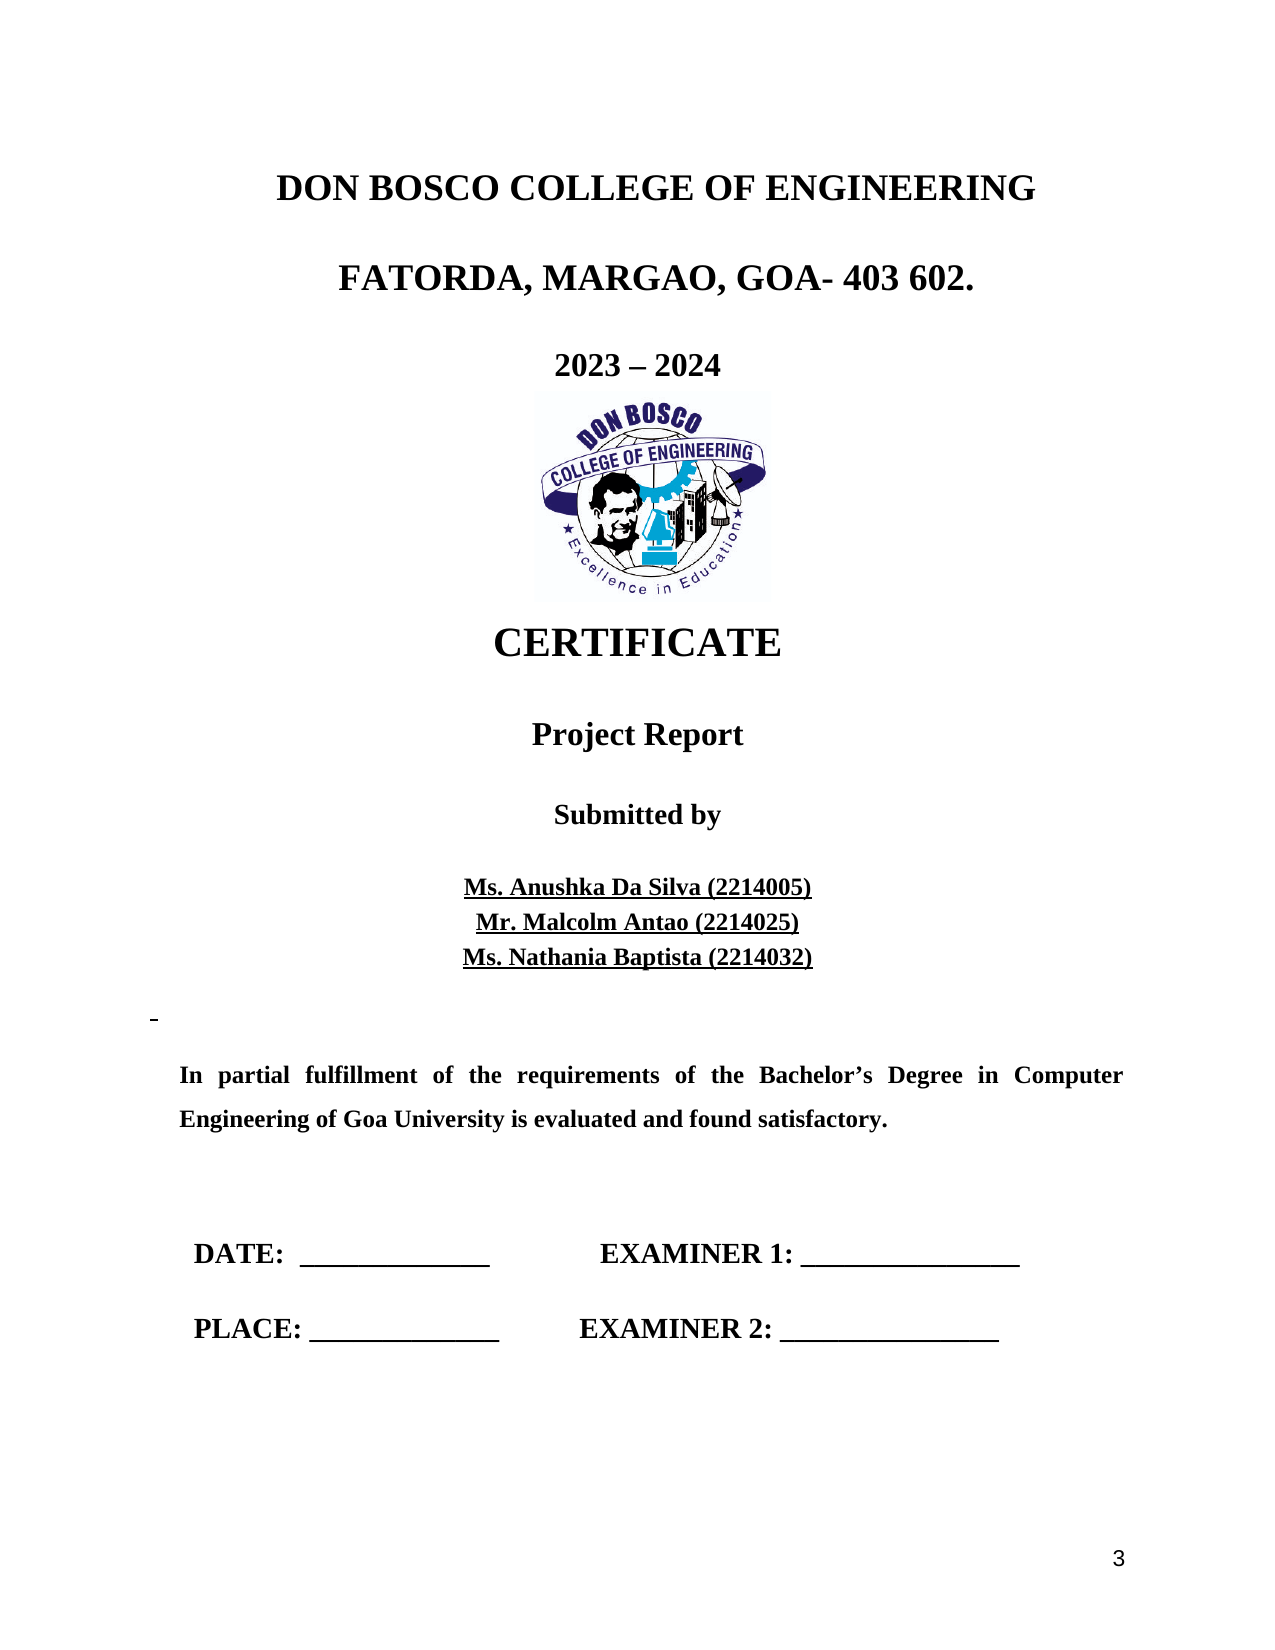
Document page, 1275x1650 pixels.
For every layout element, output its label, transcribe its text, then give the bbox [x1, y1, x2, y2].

text 2023 – 2024 [150, 345, 1125, 383]
picture [534, 391, 772, 602]
text In partial fulfillment of the requirements of the Bachelor’s Degree in Computer Engineering of Goa University is evaluated and found satisfactory. [179, 1061, 1125, 1132]
text Mr. Malcolm Antao (2214025) [150, 907, 1125, 936]
text PLACE: _____________ EXAMINER 2: _______________ [150, 1312, 1125, 1345]
text Submitted by [150, 797, 1125, 831]
text DATE: _____________ EXAMINER 1: _______________ [150, 1236, 1125, 1270]
text Ms. Anushka Da Silva (2214005) [150, 872, 1125, 901]
text CERTIFICATE [150, 618, 1125, 666]
text Ms. Nathania Baptista (2214032) [150, 942, 1125, 971]
text DON BOSCO COLLEGE OF ENGINEERING [150, 166, 1162, 209]
text Project Report [150, 714, 1125, 753]
text FATORDA, MARGAO, GOA- 403 602. [150, 255, 1162, 298]
